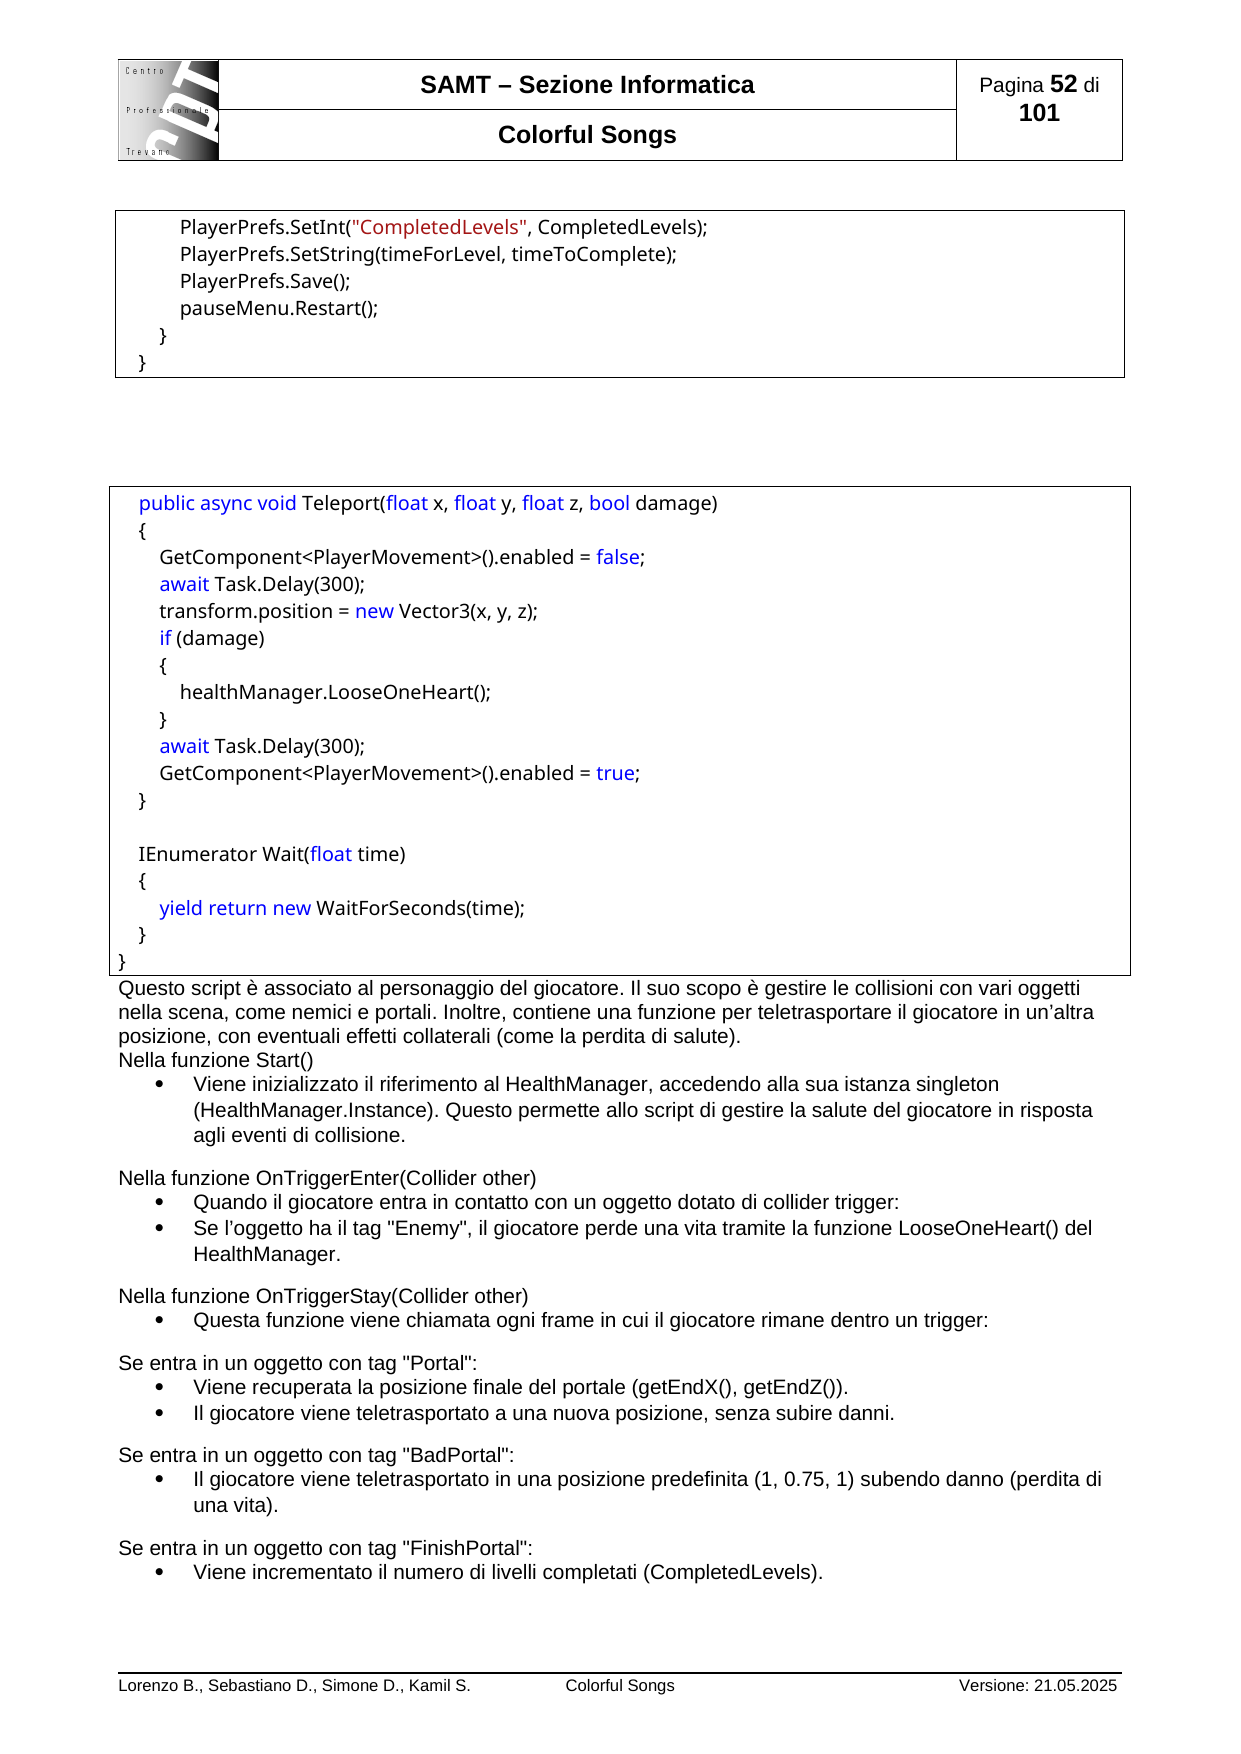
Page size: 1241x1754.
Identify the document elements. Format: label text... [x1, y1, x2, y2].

text PlayerPrefs.SetInt("CompletedLevels", CompletedLevels); [116, 211, 1124, 240]
text { [118, 516, 1122, 543]
text Se entra in un oggetto con tag "Portal": [118, 1351, 1122, 1375]
list Viene recuperata la posizione finale del portale (getEndX(), getEndZ()). [156, 1375, 1122, 1399]
text { [118, 651, 1122, 678]
text Se entra in un oggetto con tag "BadPortal": [118, 1443, 1122, 1467]
text Nella funzione OnTriggerEnter(Collider other) [118, 1166, 1122, 1190]
text await Task.Delay(300); [118, 570, 1122, 597]
list Viene incrementato il numero di livelli completati (CompletedLevels). [156, 1559, 1122, 1584]
text } [116, 345, 1124, 377]
list Quando il giocatore entra in contatto con un oggetto dotato di collider trigger: [156, 1190, 1122, 1214]
picture [118, 60, 219, 160]
text PlayerPrefs.SetString(timeForLevel, timeToComplete); [118, 240, 1122, 267]
text pauseMenu.Restart(); [118, 294, 1122, 321]
text } [118, 321, 1122, 345]
text yield return new WaitForSeconds(time); [118, 894, 1122, 921]
text } [118, 786, 1122, 813]
text IEnumerator Wait(float time) [118, 840, 1122, 867]
text public async void Teleport(float x, float y, float z, bool damage) [110, 487, 1130, 516]
text Nella funzione OnTriggerStay(Collider other) [118, 1284, 1122, 1308]
list Il giocatore viene teletrasportato in una posizione predefinita (1, 0.75, 1) subendo danno (perdita di una vita). [156, 1467, 1122, 1517]
list Il giocatore viene teletrasportato a una nuova posizione, senza subire danni. [156, 1401, 1122, 1425]
list Se l’oggetto ha il tag "Enemy", il giocatore perde una vita tramite la funzione LooseOneHeart() del HealthManager. [156, 1216, 1122, 1266]
text transform.position = new Vector3(x, y, z); [118, 597, 1122, 624]
text await Task.Delay(300); [118, 732, 1122, 759]
text healthManager.LooseOneHeart(); [118, 678, 1122, 705]
text Se entra in un oggetto con tag "FinishPortal": [118, 1536, 1122, 1559]
text } [118, 705, 1122, 732]
text Questo script è associato al personaggio del giocatore. Il suo scopo è gestire le collisioni con vari oggetti nella scena, come nemici e portali. Inoltre, contiene una funzione per teletrasportare il giocatore in un’altra posizione, con eventuali effetti collaterali (come la perdita di salute). [118, 976, 1122, 1048]
text if (damage) [118, 624, 1122, 651]
text PlayerPrefs.Save(); [118, 267, 1122, 294]
text GetComponent<PlayerMovement>().enabled = true; [118, 759, 1122, 786]
text Nella funzione Start() [118, 1048, 1122, 1072]
list Viene inizializzato il riferimento al HealthManager, accedendo alla sua istanza singleton (HealthManager.Instance). Questo permette allo script di gestire la salute del giocatore in risposta agli eventi di collisione. [156, 1072, 1122, 1147]
text } [118, 921, 1122, 944]
text GetComponent<PlayerMovement>().enabled = false; [118, 543, 1122, 570]
text { [118, 867, 1122, 894]
list Questa funzione viene chiamata ogni frame in cui il giocatore rimane dentro un trigger: [156, 1308, 1122, 1332]
text } [110, 944, 1130, 975]
